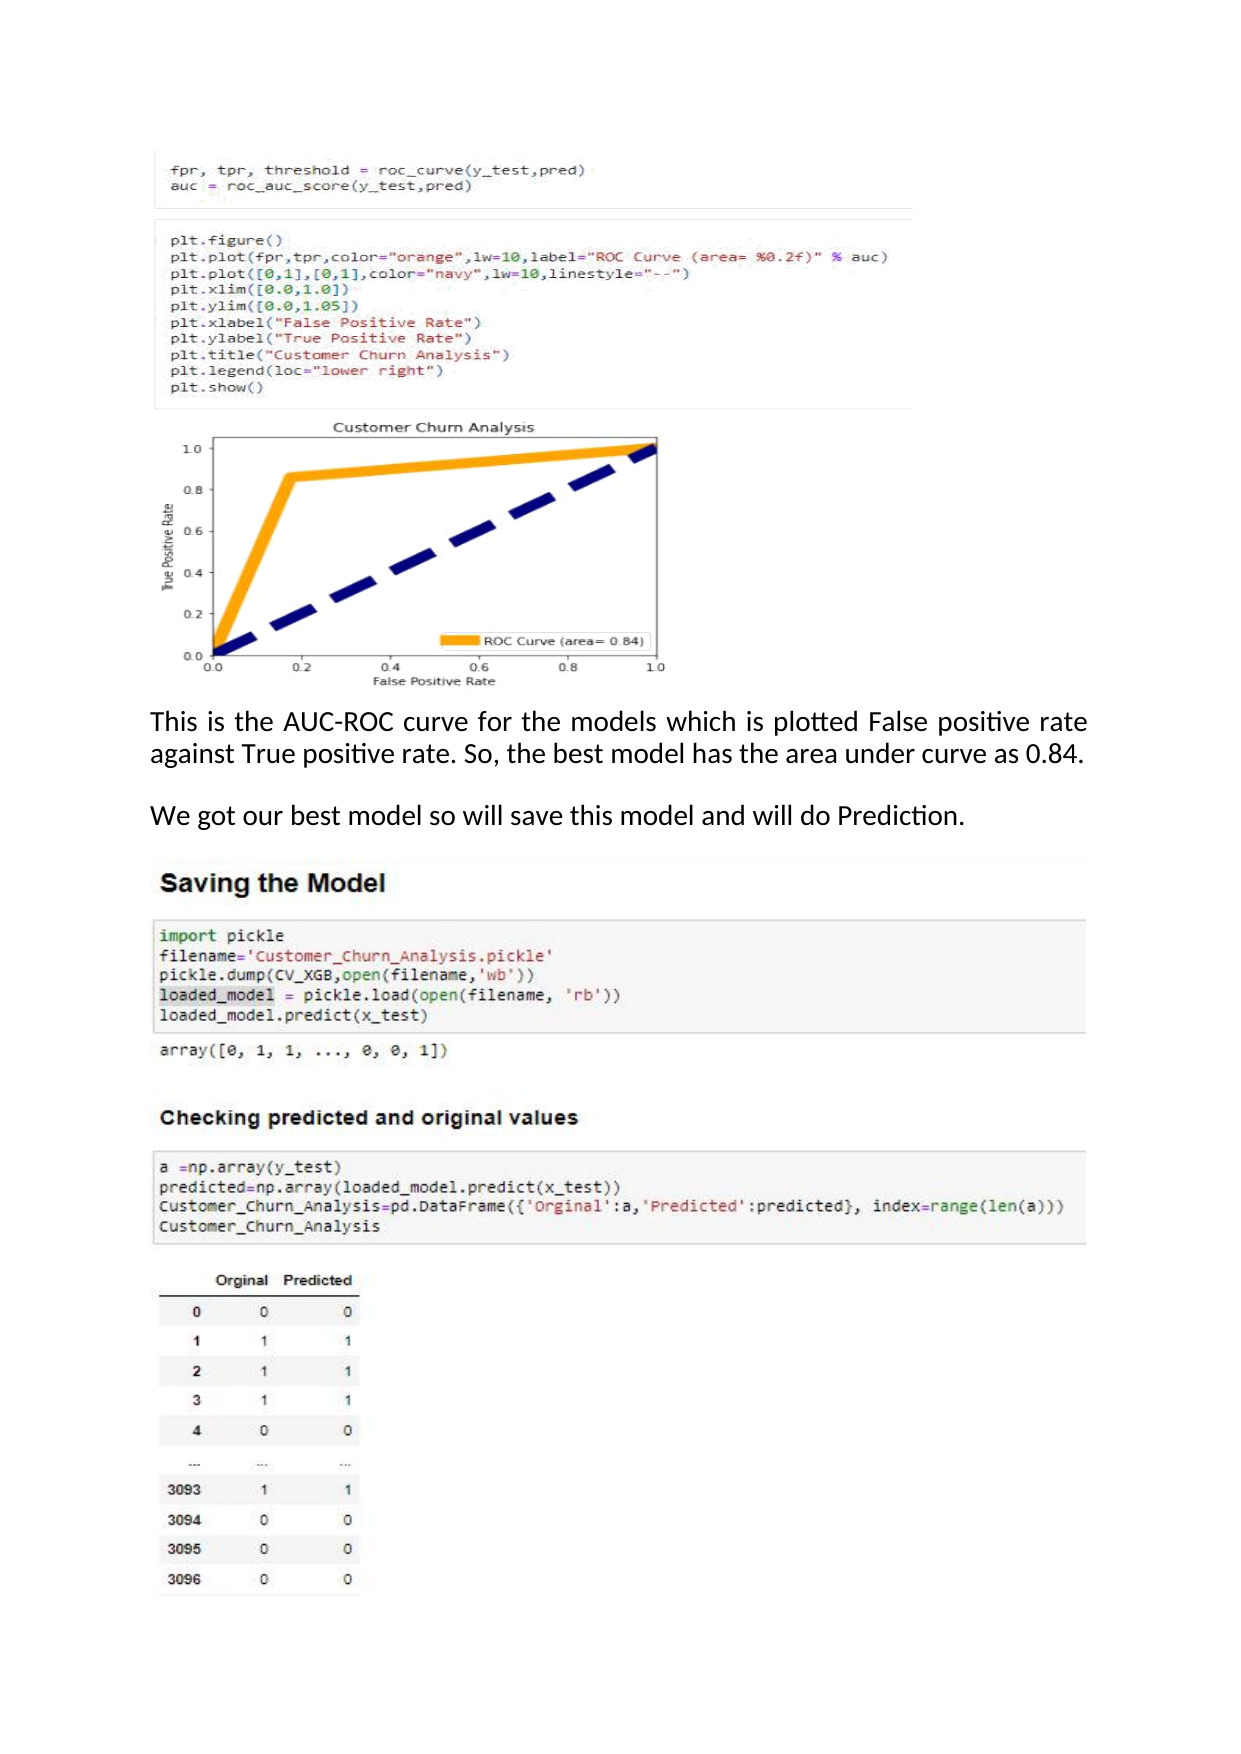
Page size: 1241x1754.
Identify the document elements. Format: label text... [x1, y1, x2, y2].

picture [150, 859, 1087, 1596]
text We got our best model so will save this model and will do Prediction. [150, 797, 1090, 833]
text This is the AUC-ROC curve for the models which is plotted False positive rate against True positive rate. So, the best model has the area under curve as 0.84. [150, 706, 1089, 771]
picture [150, 150, 913, 700]
